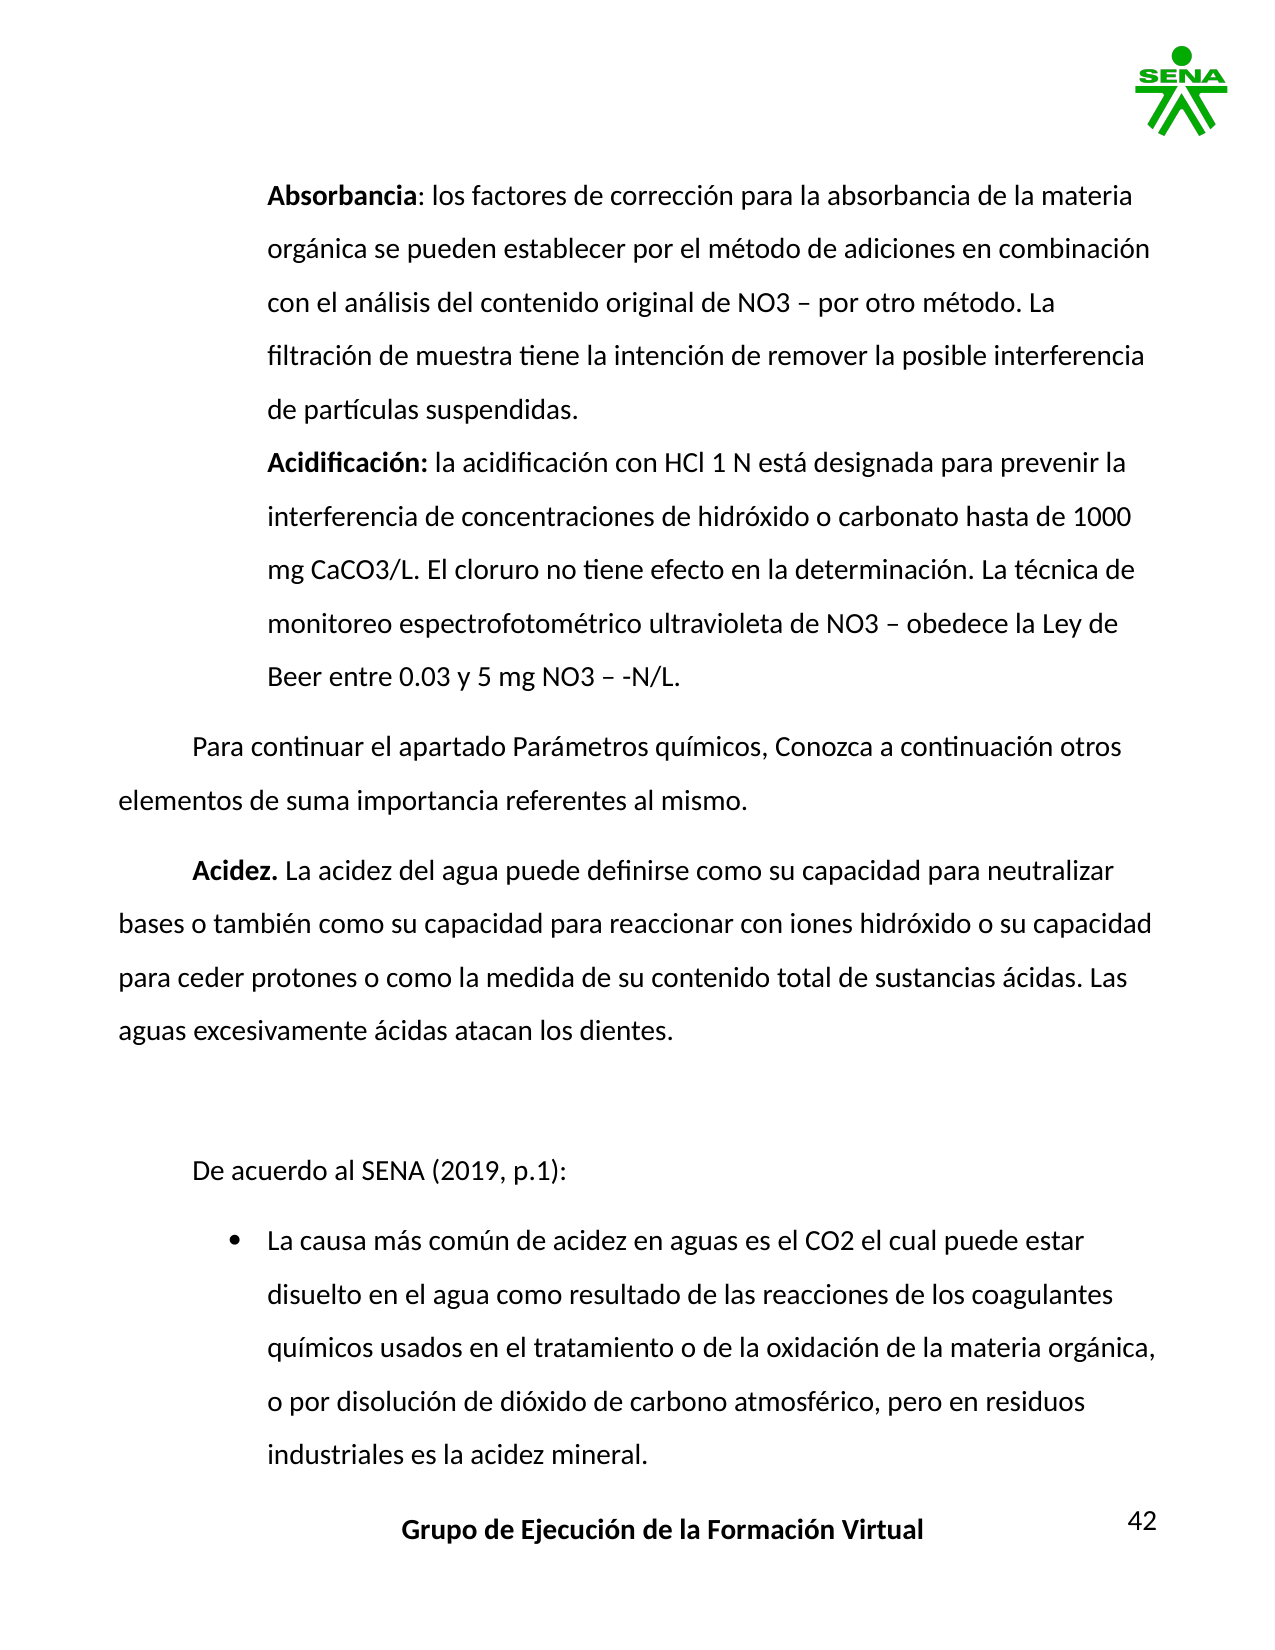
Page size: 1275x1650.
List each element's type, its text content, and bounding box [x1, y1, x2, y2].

text De acuerdo al SENA (2019, p.1): [118, 1152, 1157, 1188]
list Absorbancia: los factores de corrección para la absorbancia de la materia orgánica se pueden establecer por el método de adiciones en combinación con el análisis del contenido original de NO3 – por otro método. La filtración de muestra tiene la intención de remover la posible interferencia de partículas suspendidas. [267, 177, 1157, 427]
list La causa más común de acidez en aguas es el CO2 el cual puede estar disuelto en el agua como resultado de las reacciones de los coagulantes químicos usados en el tratamiento o de la oxidación de la materia orgánica, o por disolución de dióxido de carbono atmosférico, pero en residuos industriales es la acidez mineral. [229, 1222, 1157, 1472]
list Acidificación: la acidificación con HCl 1 N está designada para prevenir la interferencia de concentraciones de hidróxido o carbonato hasta de 1000 mg CaCO3/L. El cloruro no tiene efecto en la determinación. La técnica de monitoreo espectrofotométrico ultravioleta de NO3 – obedece la Ley de Beer entre 0.03 y 5 mg NO3 – -N/L. [267, 444, 1157, 694]
text Acidez. La acidez del agua puede definirse como su capacidad para neutralizar bases o también como su capacidad para reaccionar con iones hidróxido o su capacidad para ceder protones o como la medida de su contenido total de sustancias ácidas. Las aguas excesivamente ácidas atacan los dientes. [118, 852, 1157, 1048]
text Para continuar el apartado Parámetros químicos, Conozca a continuación otros elementos de suma importancia referentes al mismo. [118, 728, 1157, 817]
picture [1135, 46, 1228, 136]
